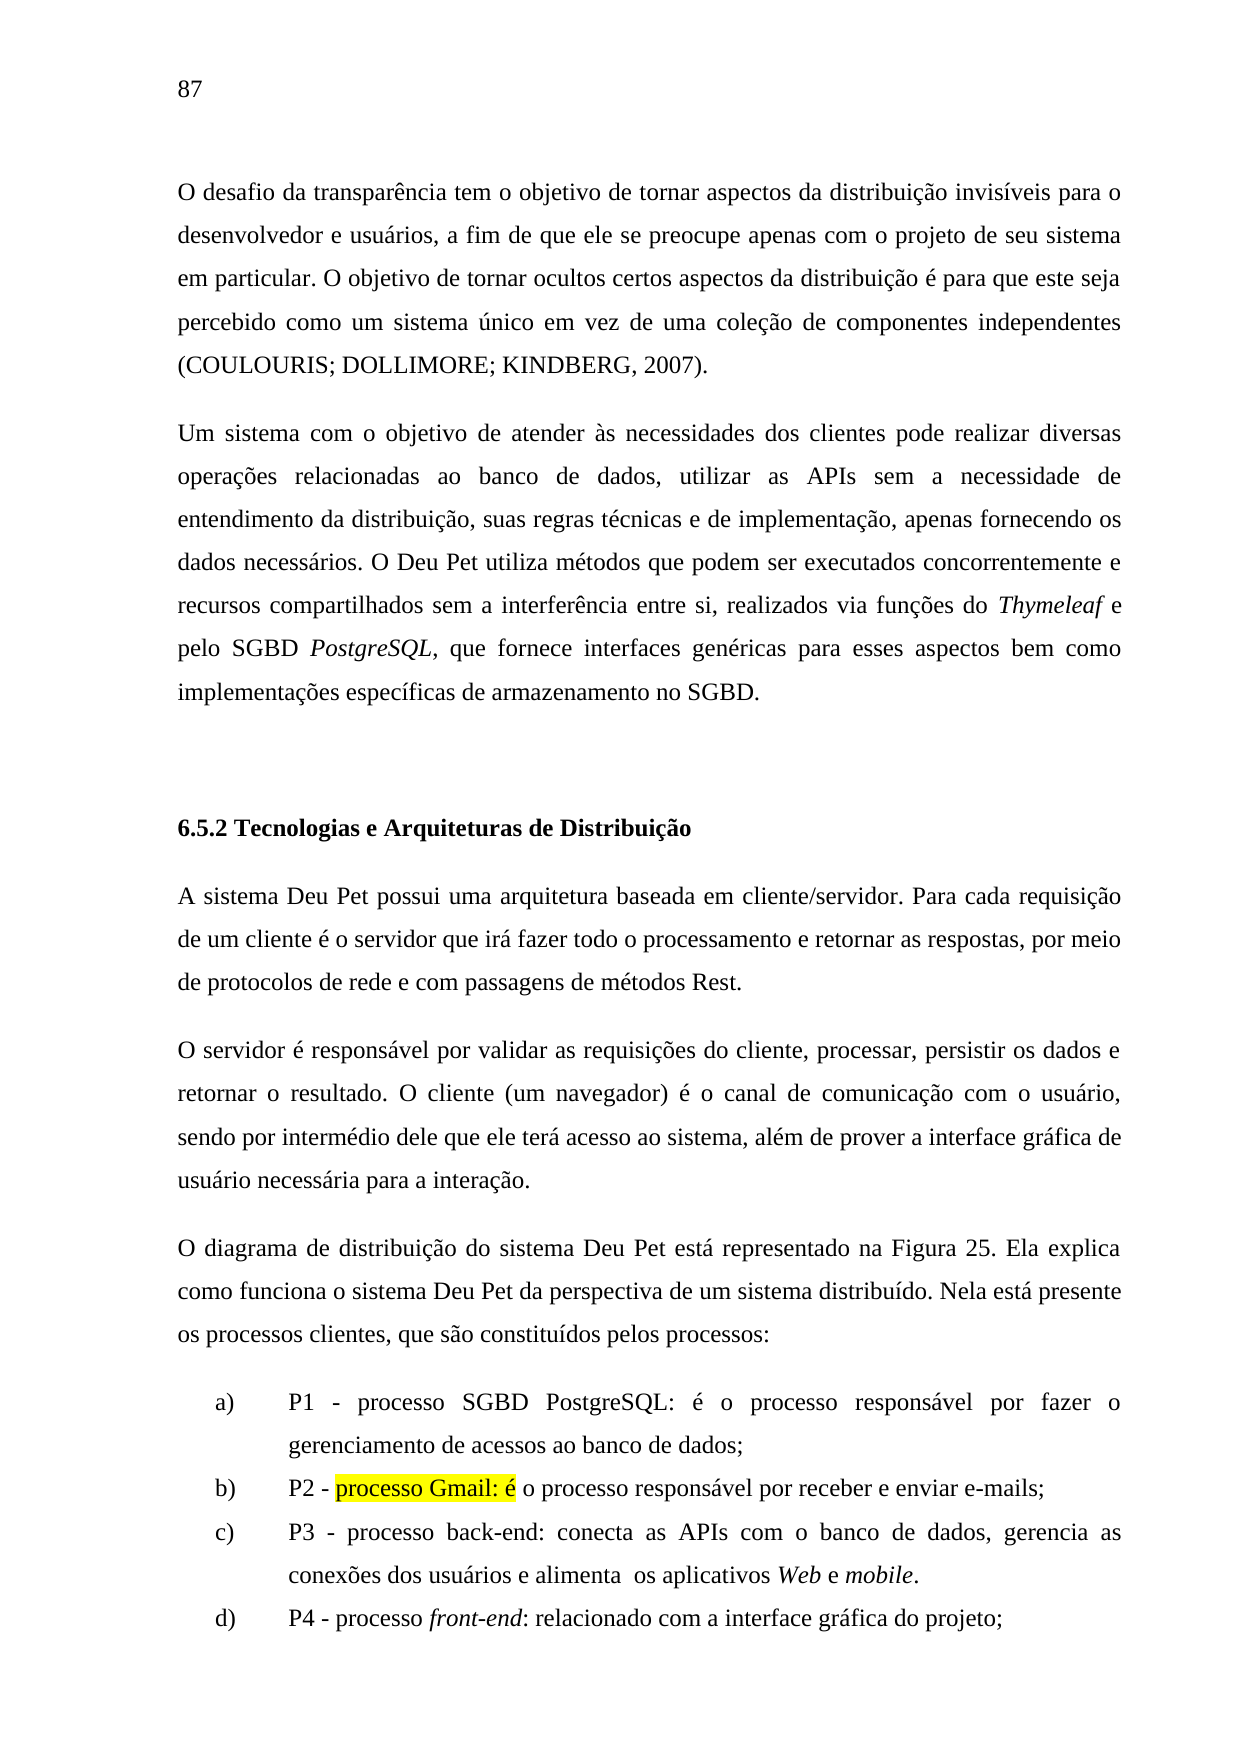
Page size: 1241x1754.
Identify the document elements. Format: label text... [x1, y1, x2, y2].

text A sistema Deu Pet possui uma arquitetura baseada em cliente/servidor. Para cada requisição de um cliente é o servidor que irá fazer todo o processamento e retornar as respostas, por meio de protocolos de rede e com passagens de métodos Rest. [177, 881, 1122, 996]
list P4 - processo front-end: relacionado com a interface gráfica do projeto; [215, 1603, 1122, 1632]
text O desafio da transparência tem o objetivo de tornar aspectos da distribuição invisíveis para o desenvolvedor e usuários, a fim de que ele se preocupe apenas com o projeto de seu sistema em particular. O objetivo de tornar ocultos certos aspectos da distribuição é para que este seja percebido como um sistema único em vez de uma coleção de componentes independentes (COULOURIS; DOLLIMORE; KINDBERG, 2007). [177, 177, 1122, 378]
list P1 - processo SGBD PostgreSQL: é o processo responsável por fazer o gerenciamento de acessos ao banco de dados; [215, 1387, 1122, 1459]
subtitle 6.5.2 Tecnologias e Arquiteturas de Distribuição [177, 813, 1122, 842]
text O diagrama de distribuição do sistema Deu Pet está representado na Figura 25. Ela explica como funciona o sistema Deu Pet da perspectiva de um sistema distribuído. Nela está presente os processos clientes, que são constituídos pelos processos: [177, 1233, 1122, 1348]
list P3 - processo back-end: conecta as APIs com o banco de dados, gerencia as conexões dos usuários e alimenta os aplicativos Web e mobile. [215, 1517, 1122, 1588]
list P2 - processo Gmail: é o processo responsável por receber e enviar e-mails; [215, 1473, 1122, 1502]
text Um sistema com o objetivo de atender às necessidades dos clientes pode realizar diversas operações relacionadas ao banco de dados, utilizar as APIs sem a necessidade de entendimento da distribuição, suas regras técnicas e de implementação, apenas fornecendo os dados necessários. O Deu Pet utiliza métodos que podem ser executados concorrentemente e recursos compartilhados sem a interferência entre si, realizados via funções do Thymeleaf e pelo SGBD PostgreSQL, que fornece interfaces genéricas para esses aspectos bem como implementações específicas de armazenamento no SGBD. [177, 418, 1122, 705]
text O servidor é responsável por validar as requisições do cliente, processar, persistir os dados e retornar o resultado. O cliente (um navegador) é o canal de comunicação com o usuário, sendo por intermédio dele que ele terá acesso ao sistema, além de prover a interface gráfica de usuário necessária para a interação. [177, 1035, 1122, 1193]
